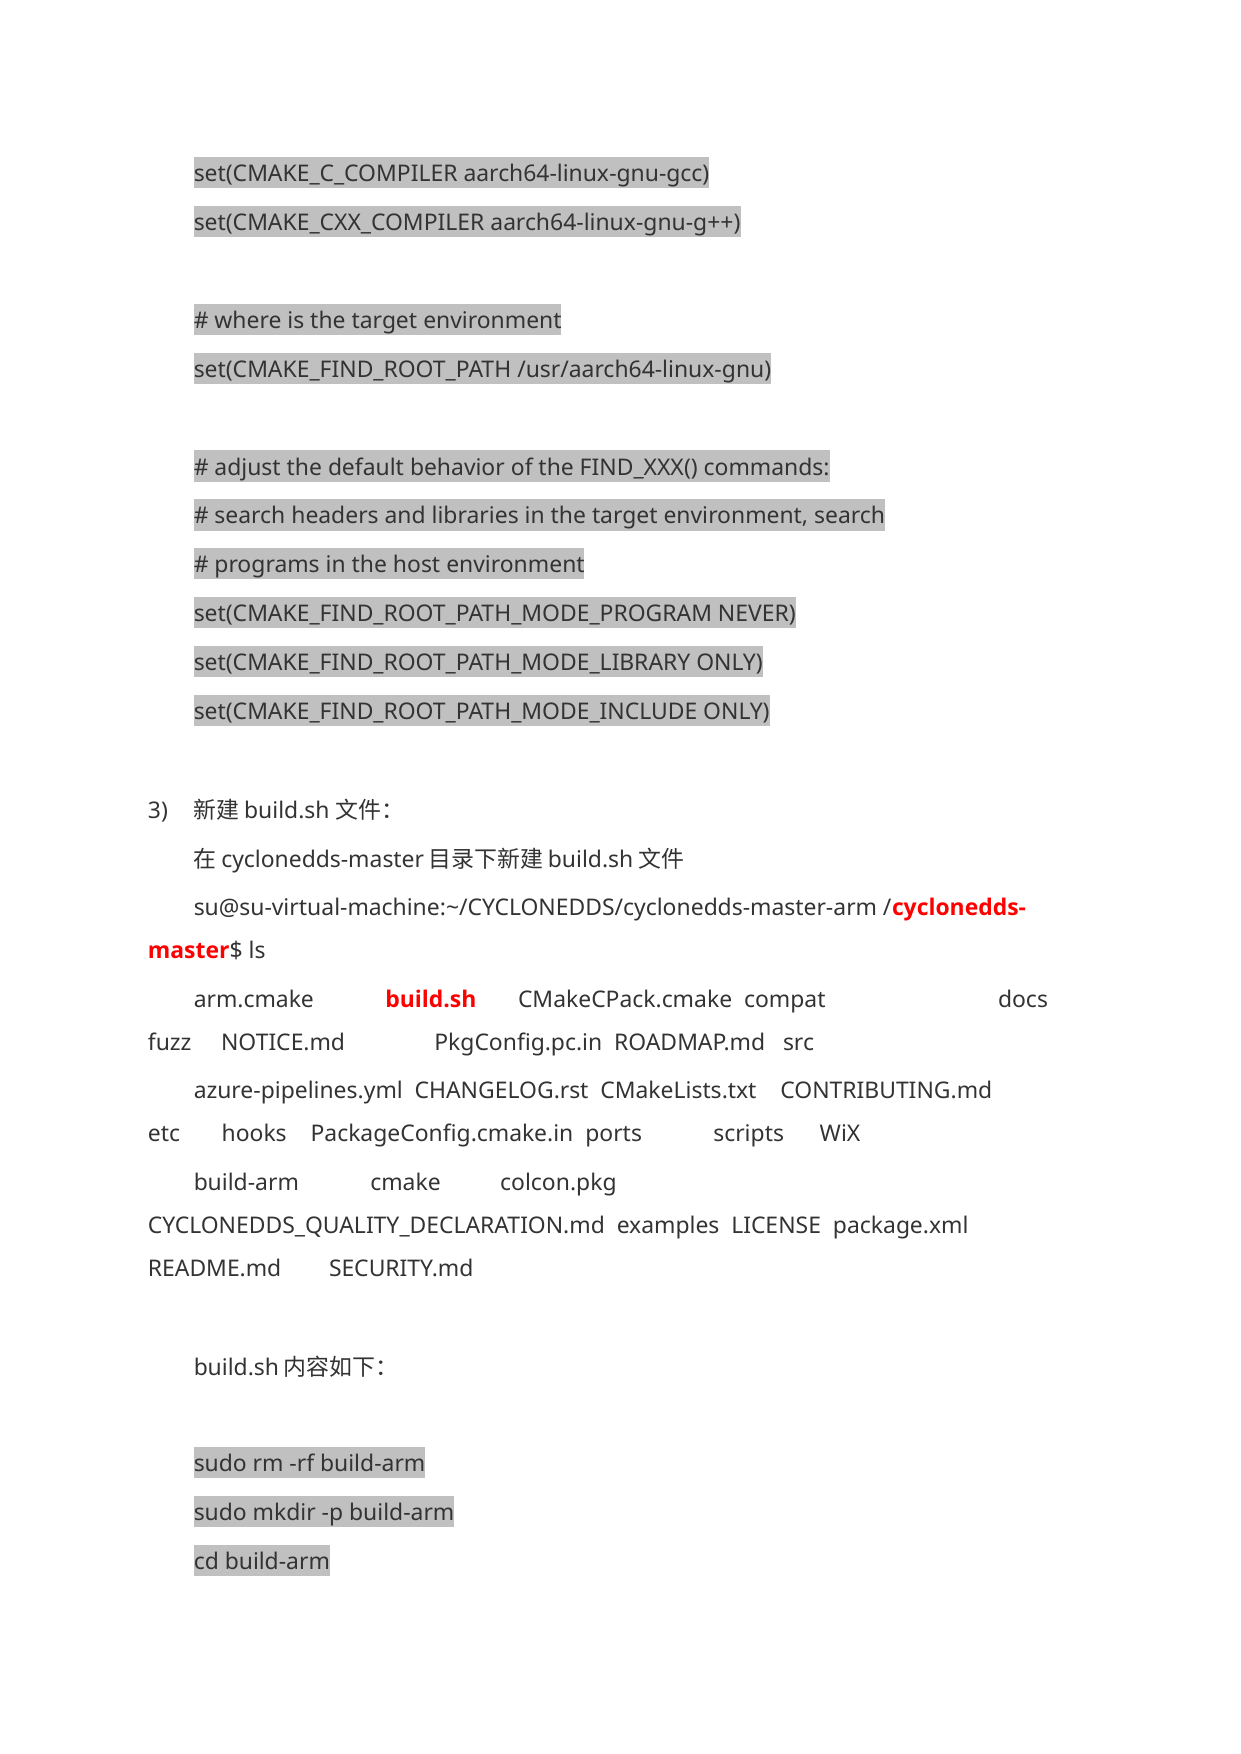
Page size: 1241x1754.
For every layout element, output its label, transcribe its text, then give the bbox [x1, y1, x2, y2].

text sudo mkdir -p build-arm [148, 1491, 1093, 1533]
text set(CMAKE_CXX_COMPILER aarch64-linux-gnu-g++) [148, 200, 1093, 243]
text arm.cmake build.sh CMakeCPack.cmake compat docs fuzz NOTICE.md PkgConfig.pc.in ROADMAP.md src [148, 977, 1093, 1062]
text build.sh内容如下： [148, 1344, 1093, 1386]
text set(CMAKE_FIND_ROOT_PATH_MODE_INCLUDE ONLY) [148, 689, 1093, 732]
text # programs in the host environment [148, 543, 1093, 585]
text sudo rm -rf build-arm [148, 1442, 1093, 1484]
text set(CMAKE_FIND_ROOT_PATH_MODE_LIBRARY ONLY) [148, 641, 1093, 683]
text set(CMAKE_FIND_ROOT_PATH_MODE_PROGRAM NEVER) [148, 592, 1093, 634]
text set(CMAKE_C_COMPILER aarch64-linux-gnu-gcc) [148, 151, 1093, 194]
text 在cyclonedds-master目录下新建build.sh文件 [148, 836, 1093, 879]
text cd build-arm [148, 1539, 1093, 1582]
text set(CMAKE_FIND_ROOT_PATH /usr/aarch64-linux-gnu) [148, 347, 1093, 389]
text azure-pipelines.yml CHANGELOG.rst CMakeLists.txt CONTRIBUTING.md etc hooks PackageConfig.cmake.in ports scripts WiX [148, 1069, 1093, 1154]
text build-arm cmake colcon.pkg CYCLONEDDS_QUALITY_DECLARATION.md examples LICENSE package.xml README.md SECURITY.md [148, 1160, 1093, 1288]
list 新建build.sh 文件： [148, 787, 1093, 830]
text # where is the target environment [148, 298, 1093, 341]
text # search headers and libraries in the target environment, search [148, 494, 1093, 536]
text # adjust the default behavior of the FIND_XXX() commands: [148, 445, 1093, 487]
text su@su-virtual-machine:~/CYCLONEDDS/cyclonedds-master-arm /cyclonedds-master$ ls [148, 885, 1093, 971]
